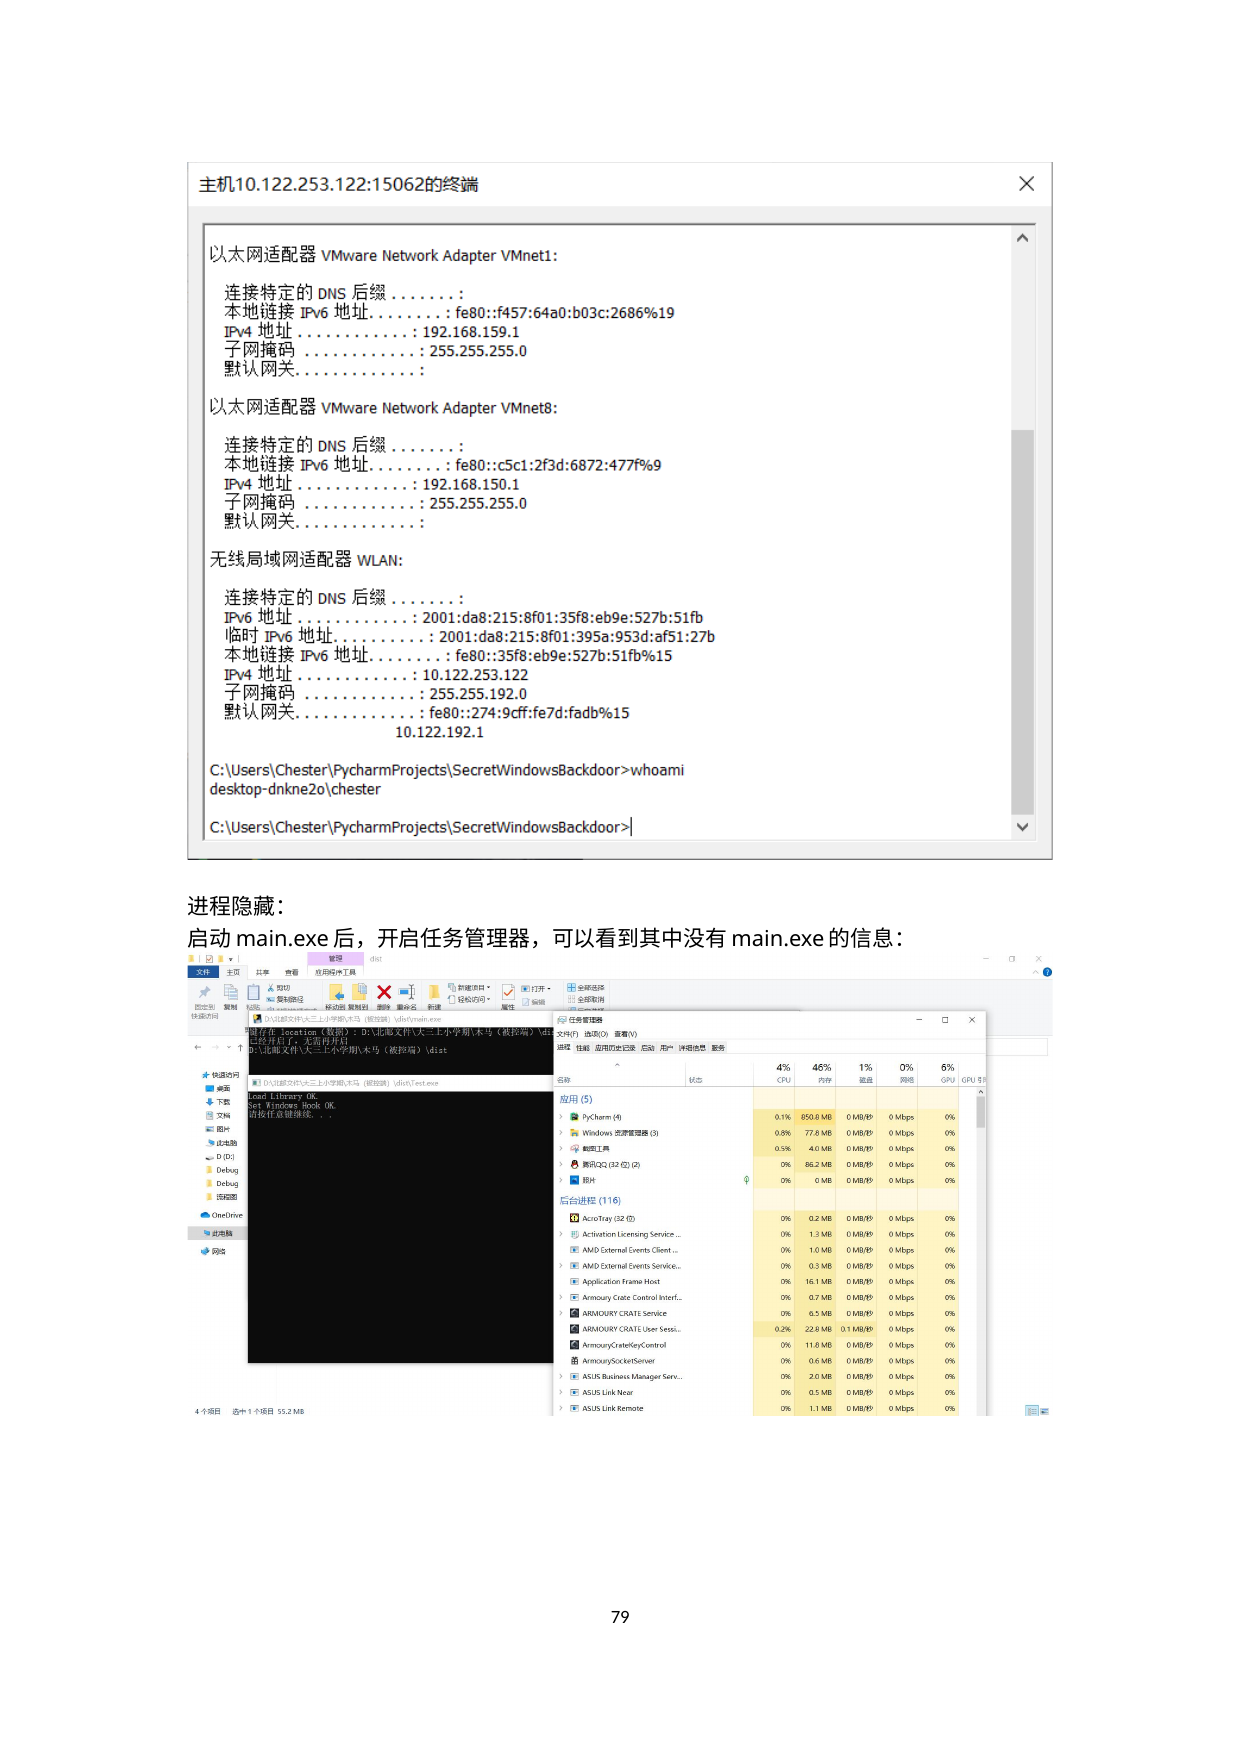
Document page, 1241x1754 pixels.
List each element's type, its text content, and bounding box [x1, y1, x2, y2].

picture [187, 952, 1053, 1416]
text 进程隐藏： [187, 889, 1053, 921]
picture [187, 162, 1053, 860]
text 启动main.exe后，开启任务管理器，可以看到其中没有main.exe的信息： [187, 921, 1053, 952]
